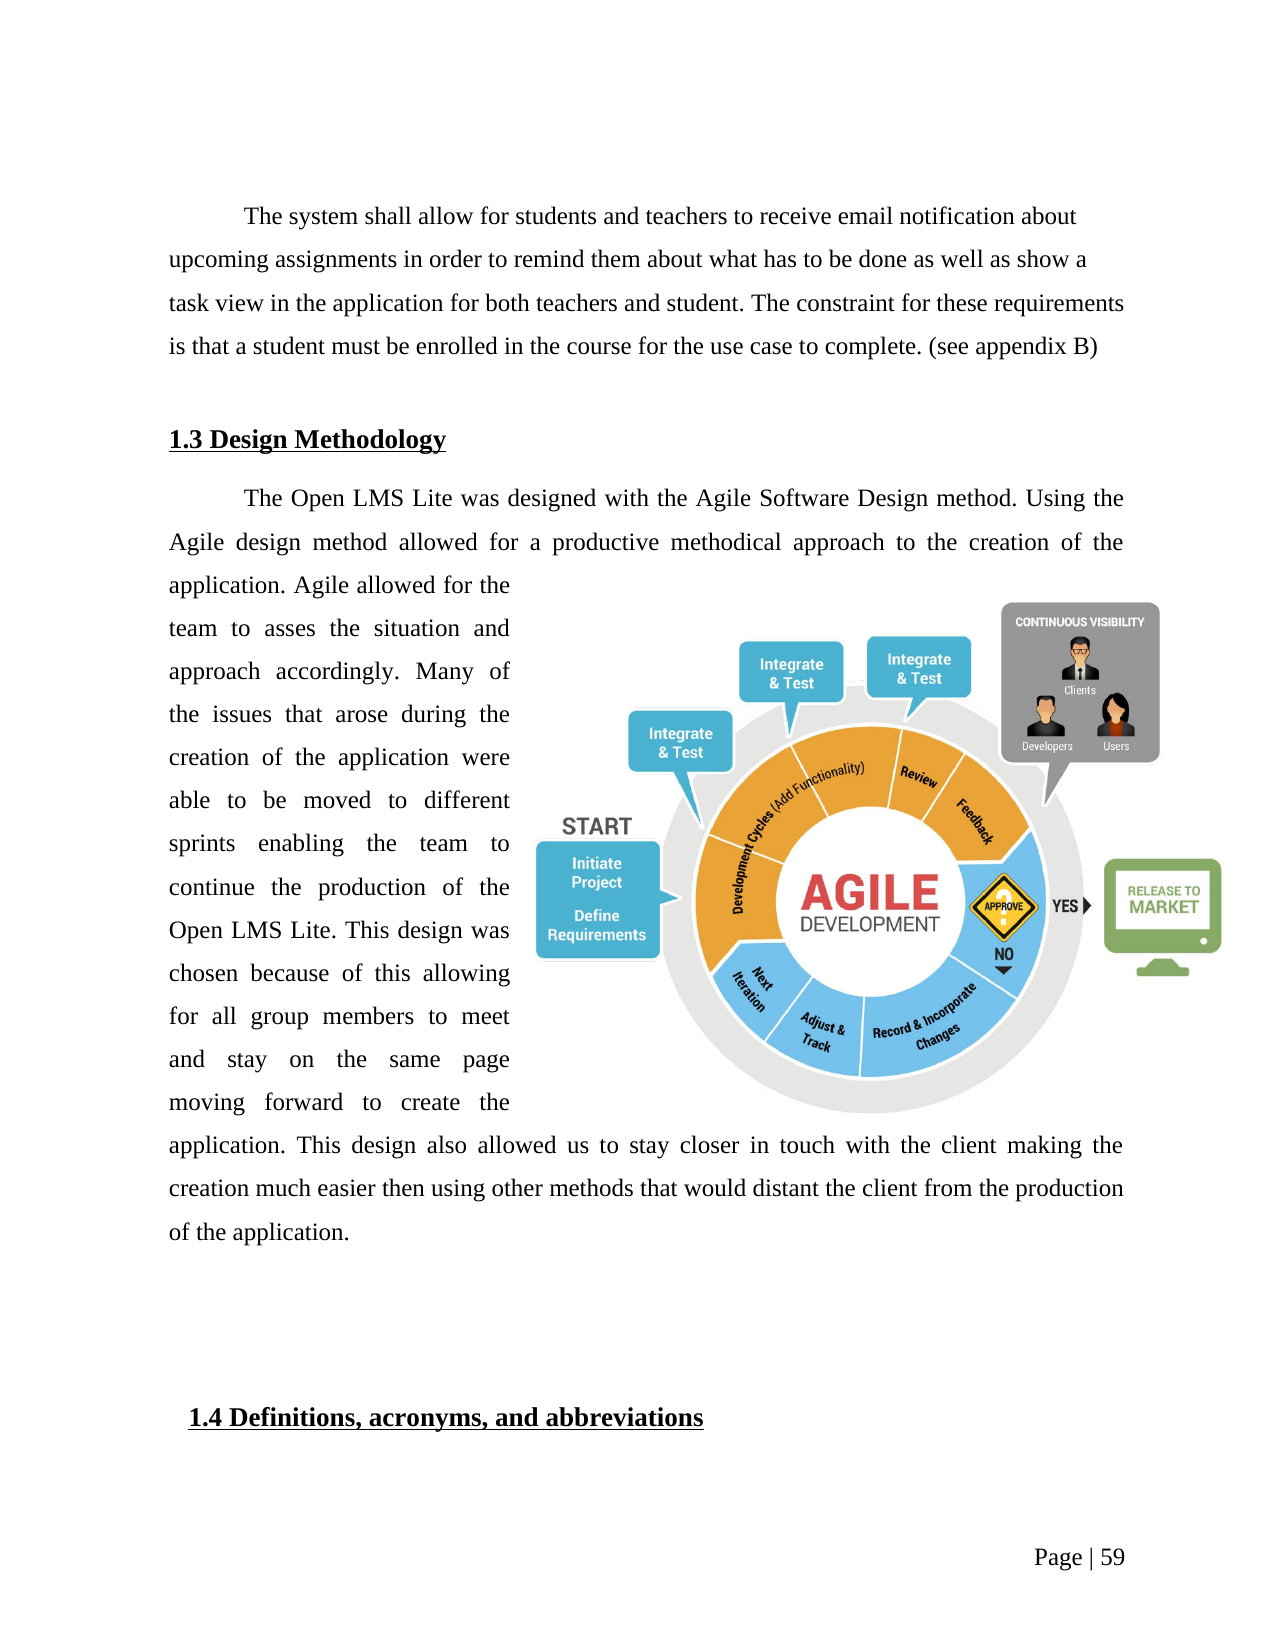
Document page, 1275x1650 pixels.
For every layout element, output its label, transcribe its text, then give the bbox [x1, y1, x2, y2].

picture [529, 596, 1227, 1121]
text The system shall allow for students and teachers to receive email notification about upcoming assignments in order to remind them about what has to be done as well as show a task view in the application for both teachers and student. The constraint for these requirements is that a student must be enrolled in the course for the use case to complete. (see appendix B) [169, 201, 1125, 359]
subtitle 1.4 Definitions, acronyms, and abbreviations [188, 1402, 1050, 1433]
subtitle 1.3 Design Methodology [169, 423, 1050, 455]
